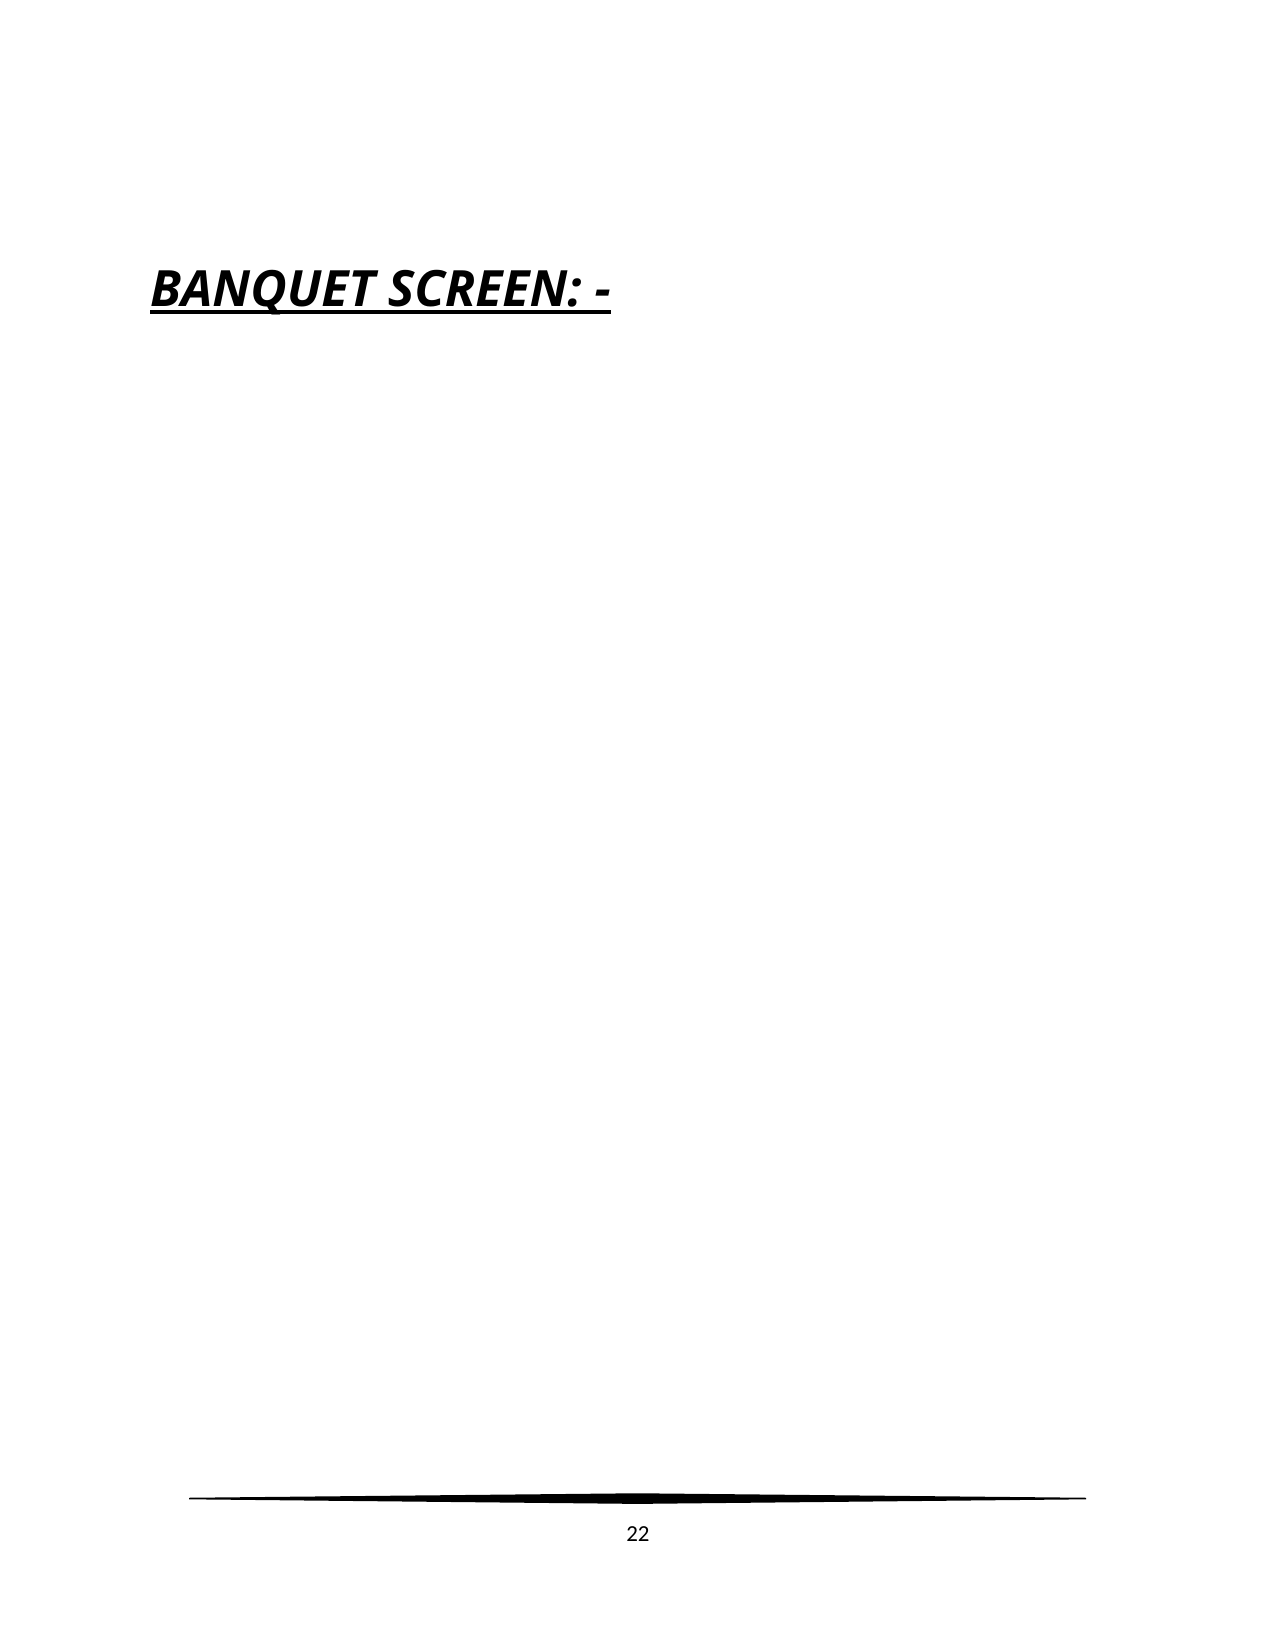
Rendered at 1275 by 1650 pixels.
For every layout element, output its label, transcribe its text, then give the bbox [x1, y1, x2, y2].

text BANQUET SCREEN: - [150, 252, 1125, 321]
